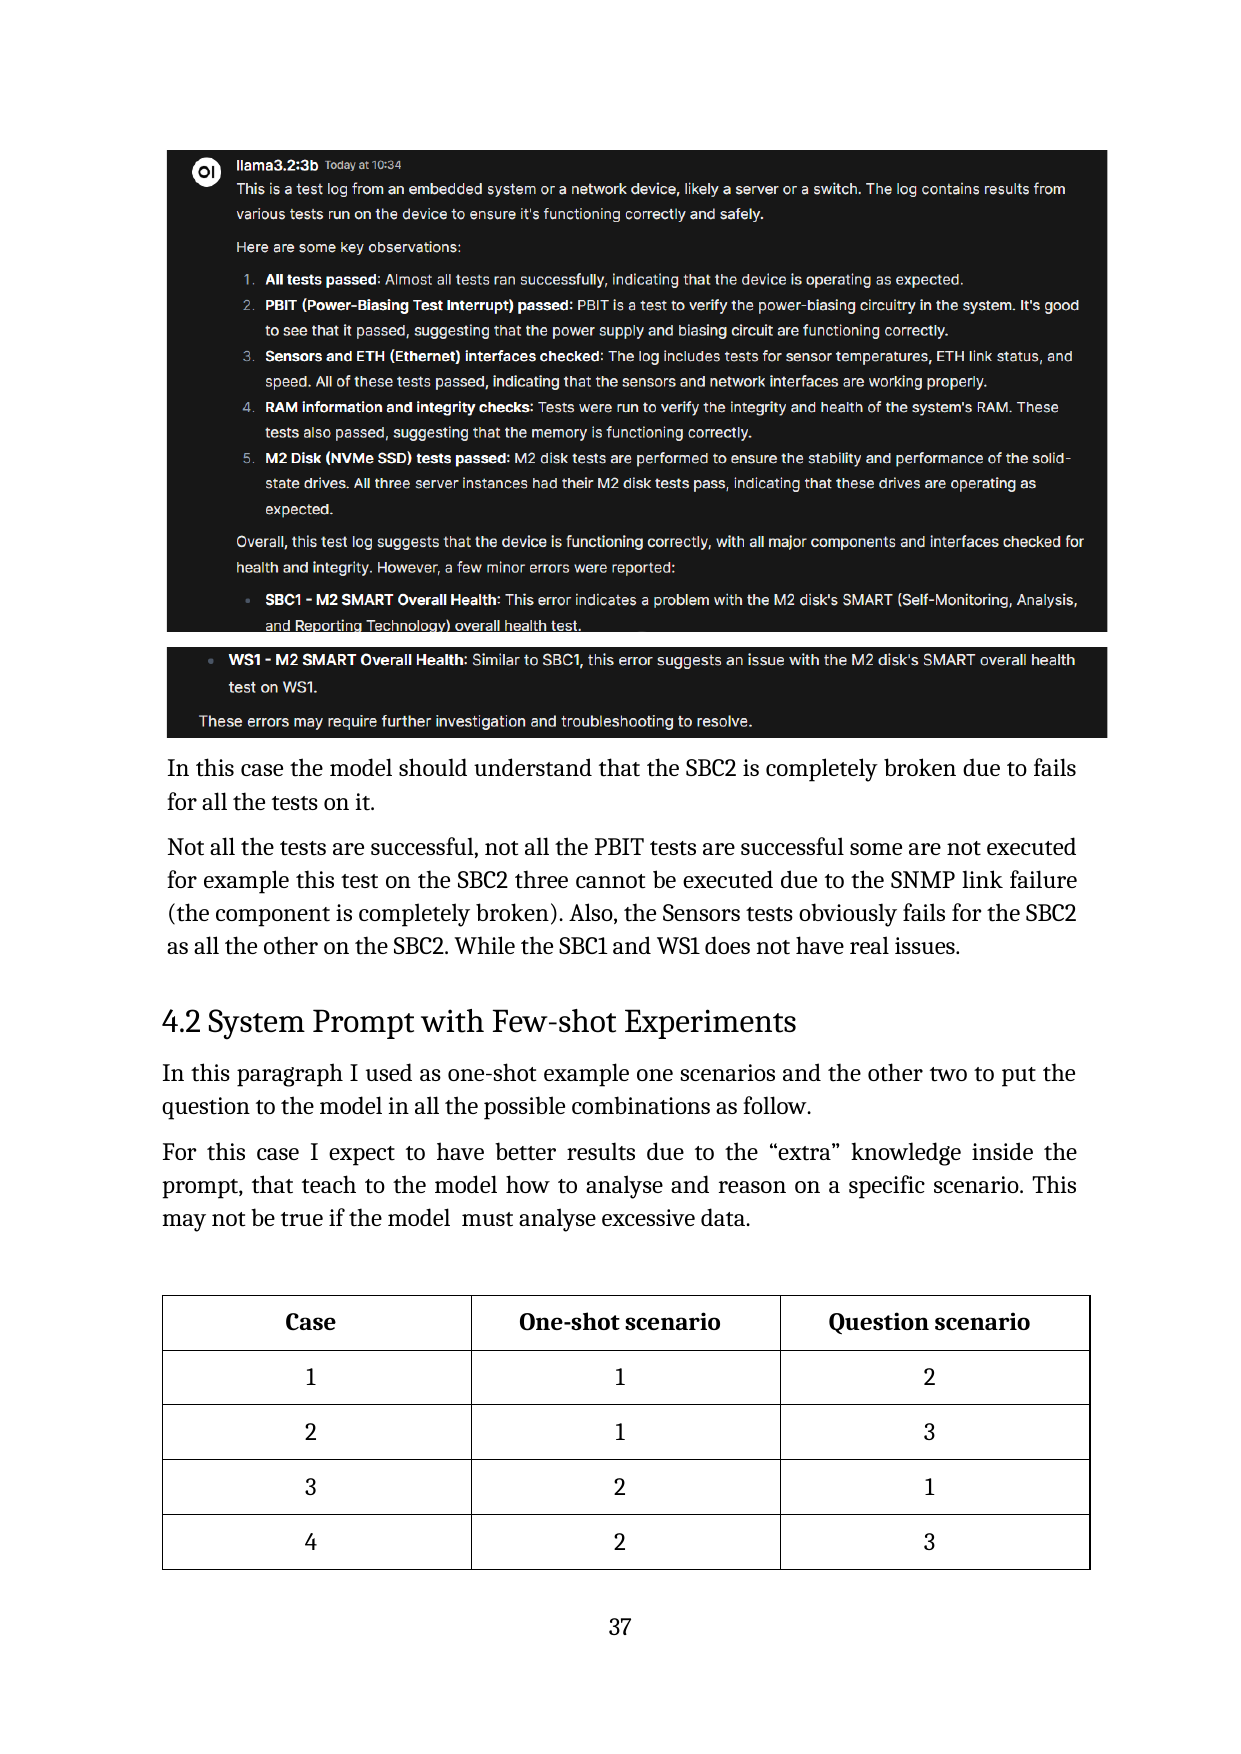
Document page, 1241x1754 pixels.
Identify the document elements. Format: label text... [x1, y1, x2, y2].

text In this case the model should understand that the SBC2 is completely broken due to fails for all the tests on it. [167, 754, 1078, 816]
table_header Question scenario [781, 1296, 1089, 1349]
table_cell 1 [163, 1351, 471, 1404]
table_cell 4 [163, 1515, 471, 1569]
table_cell 2 [163, 1405, 471, 1459]
table_cell 2 [781, 1351, 1089, 1404]
table_cell 2 [472, 1515, 780, 1569]
table_header One-shot scenario [472, 1296, 780, 1349]
picture [166, 647, 1108, 738]
table_cell 3 [781, 1515, 1089, 1569]
table_header Case [163, 1296, 471, 1349]
text Not all the tests are successful, not all the PBIT tests are successful some are not executed for example this test on the SBC2 three cannot be executed due to the SNMP link failure (the component is completely broken). Also, the Sensors tests obviously fails for the SBC2 as all the other on the SBC2. While the SBC1 and WS1 does not have real issues. [167, 833, 1078, 961]
subtitle 4.2 System Prompt with Few-shot Experiments [162, 1002, 1078, 1041]
table_cell 1 [472, 1351, 780, 1404]
picture [166, 150, 1108, 632]
table_cell 1 [472, 1405, 780, 1459]
table_cell 1 [781, 1460, 1089, 1514]
table_cell 3 [163, 1460, 471, 1514]
table_cell 3 [781, 1405, 1089, 1459]
text For this case I expect to have better results due to the “extra” knowledge inside the prompt, that teach to the model how to analyse and reason on a specific scenario. This may not be true if the model must analyse excessive data. [162, 1138, 1078, 1232]
table_cell 2 [472, 1460, 780, 1514]
text In this paragraph I used as one-shot example one scenarios and the other two to put the question to the model in all the possible combinations as follow. [162, 1059, 1078, 1121]
